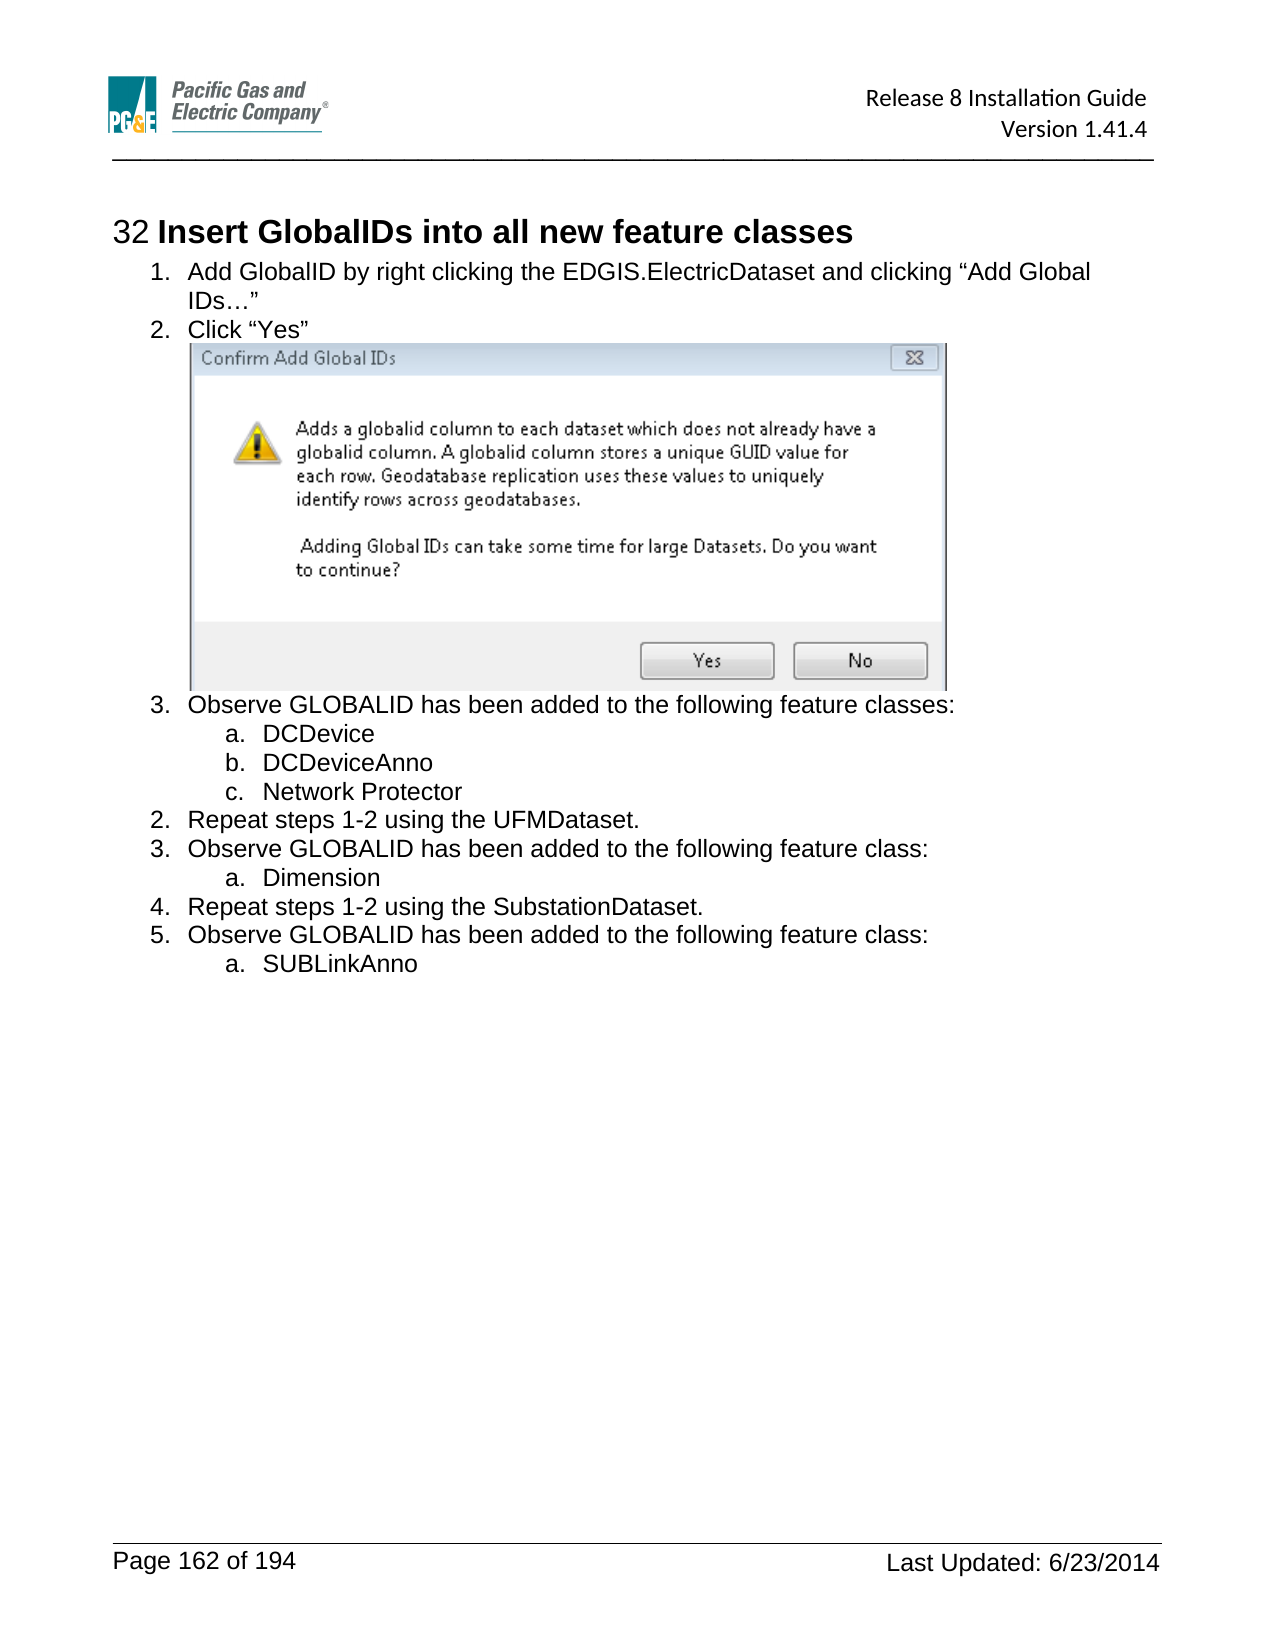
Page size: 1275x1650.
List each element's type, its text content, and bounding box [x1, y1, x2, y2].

list Observe GLOBALID has been added to the following feature classes: [150, 690, 1162, 719]
list Click “Yes” [150, 315, 1162, 343]
list Observe GLOBALID has been added to the following feature class: [150, 920, 1162, 949]
picture [187, 343, 947, 691]
list Dimension [225, 863, 1162, 892]
list DCDeviceAnno [225, 748, 1162, 777]
list DCDevice [225, 719, 1162, 748]
list Observe GLOBALID has been added to the following feature class: [150, 834, 1162, 863]
list Add GlobalID by right clicking the EDGIS.ElectricDataset and clicking “Add Global IDs…” [150, 257, 1162, 315]
list SUBLinkAnno [225, 949, 1162, 978]
list Repeat steps 1-2 using the UFMDataset. [150, 805, 1162, 834]
list Repeat steps 1-2 using the SubstationDataset. [150, 892, 1162, 920]
list Network Protector [225, 777, 1162, 805]
subtitle Insert GlobalIDs into all new feature classes [112, 212, 1162, 251]
